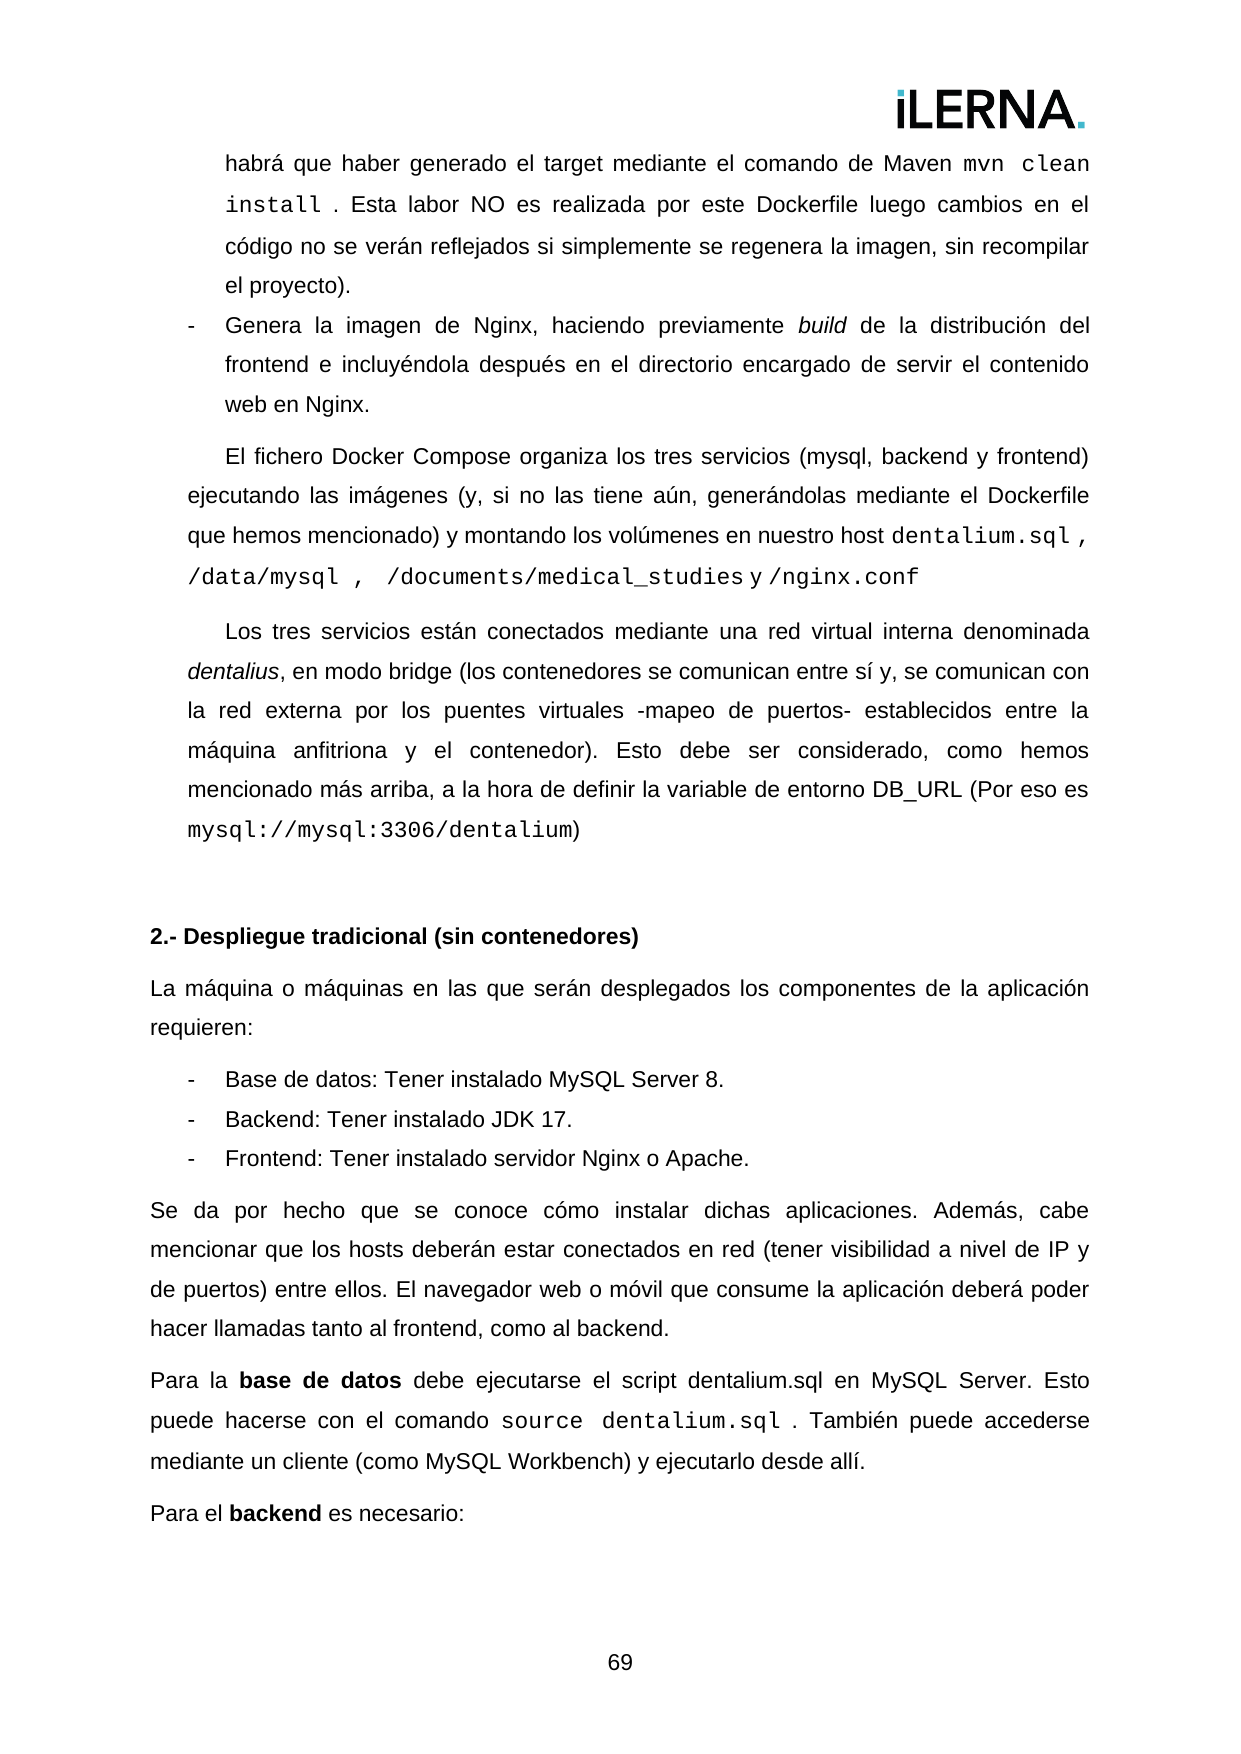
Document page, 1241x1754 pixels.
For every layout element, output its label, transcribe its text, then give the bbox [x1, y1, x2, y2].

list Frontend: Tener instalado servidor Nginx o Apache. [187, 1145, 1090, 1171]
text Para el backend es necesario: [150, 1500, 1090, 1527]
text La máquina o máquinas en las que serán desplegados los componentes de la aplicación requieren: [150, 974, 1090, 1040]
picture [891, 87, 1091, 131]
text El fichero Docker Compose organiza los tres servicios (mysql, backend y frontend) ejecutando las imágenes (y, si no las tiene aún, generándolas mediante el Dockerfile que hemos mencionado) y montando los volúmenes en nuestro host dentalium.sql , /data/mysql , /documents/medical_studies y /nginx.conf [187, 443, 1090, 592]
text Los tres servicios están conectados mediante una red virtual interna denominada dentalius, en modo bridge (los contenedores se comunican entre sí y, se comunican con la red externa por los puentes virtuales -mapeo de puertos- establecidos entre la máquina anfitriona y el contenedor). Esto debe ser considerado, como hemos mencionado más arriba, a la hora de definir la variable de entorno DB_URL (Por eso es mysql://mysql:3306/dentalium) [187, 618, 1090, 844]
list Genera la imagen de Nginx, haciendo previamente build de la distribución del frontend e incluyéndola después en el directorio encargado de servir el contenido web en Nginx. [187, 312, 1090, 417]
list Base de datos: Tener instalado MySQL Server 8. [187, 1066, 1090, 1092]
text Se da por hecho que se conoce cómo instalar dichas aplicaciones. Además, cabe mencionar que los hosts deberán estar conectados en red (tener visibilidad a nivel de IP y de puertos) entre ellos. El navegador web o móvil que consume la aplicación deberá poder hacer llamadas tanto al frontend, como al backend. [150, 1197, 1090, 1342]
text 2.- Despliegue tradicional (sin contenedores) [150, 923, 1090, 949]
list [187, 150, 1090, 299]
text Para la base de datos debe ejecutarse el script dentalium.sql en MySQL Server. Esto puede hacerse con el comando source dentalium.sql . También puede accederse mediante un cliente (como MySQL Workbench) y ejecutarlo desde allí. [150, 1367, 1090, 1475]
list Backend: Tener instalado JDK 17. [187, 1106, 1090, 1132]
